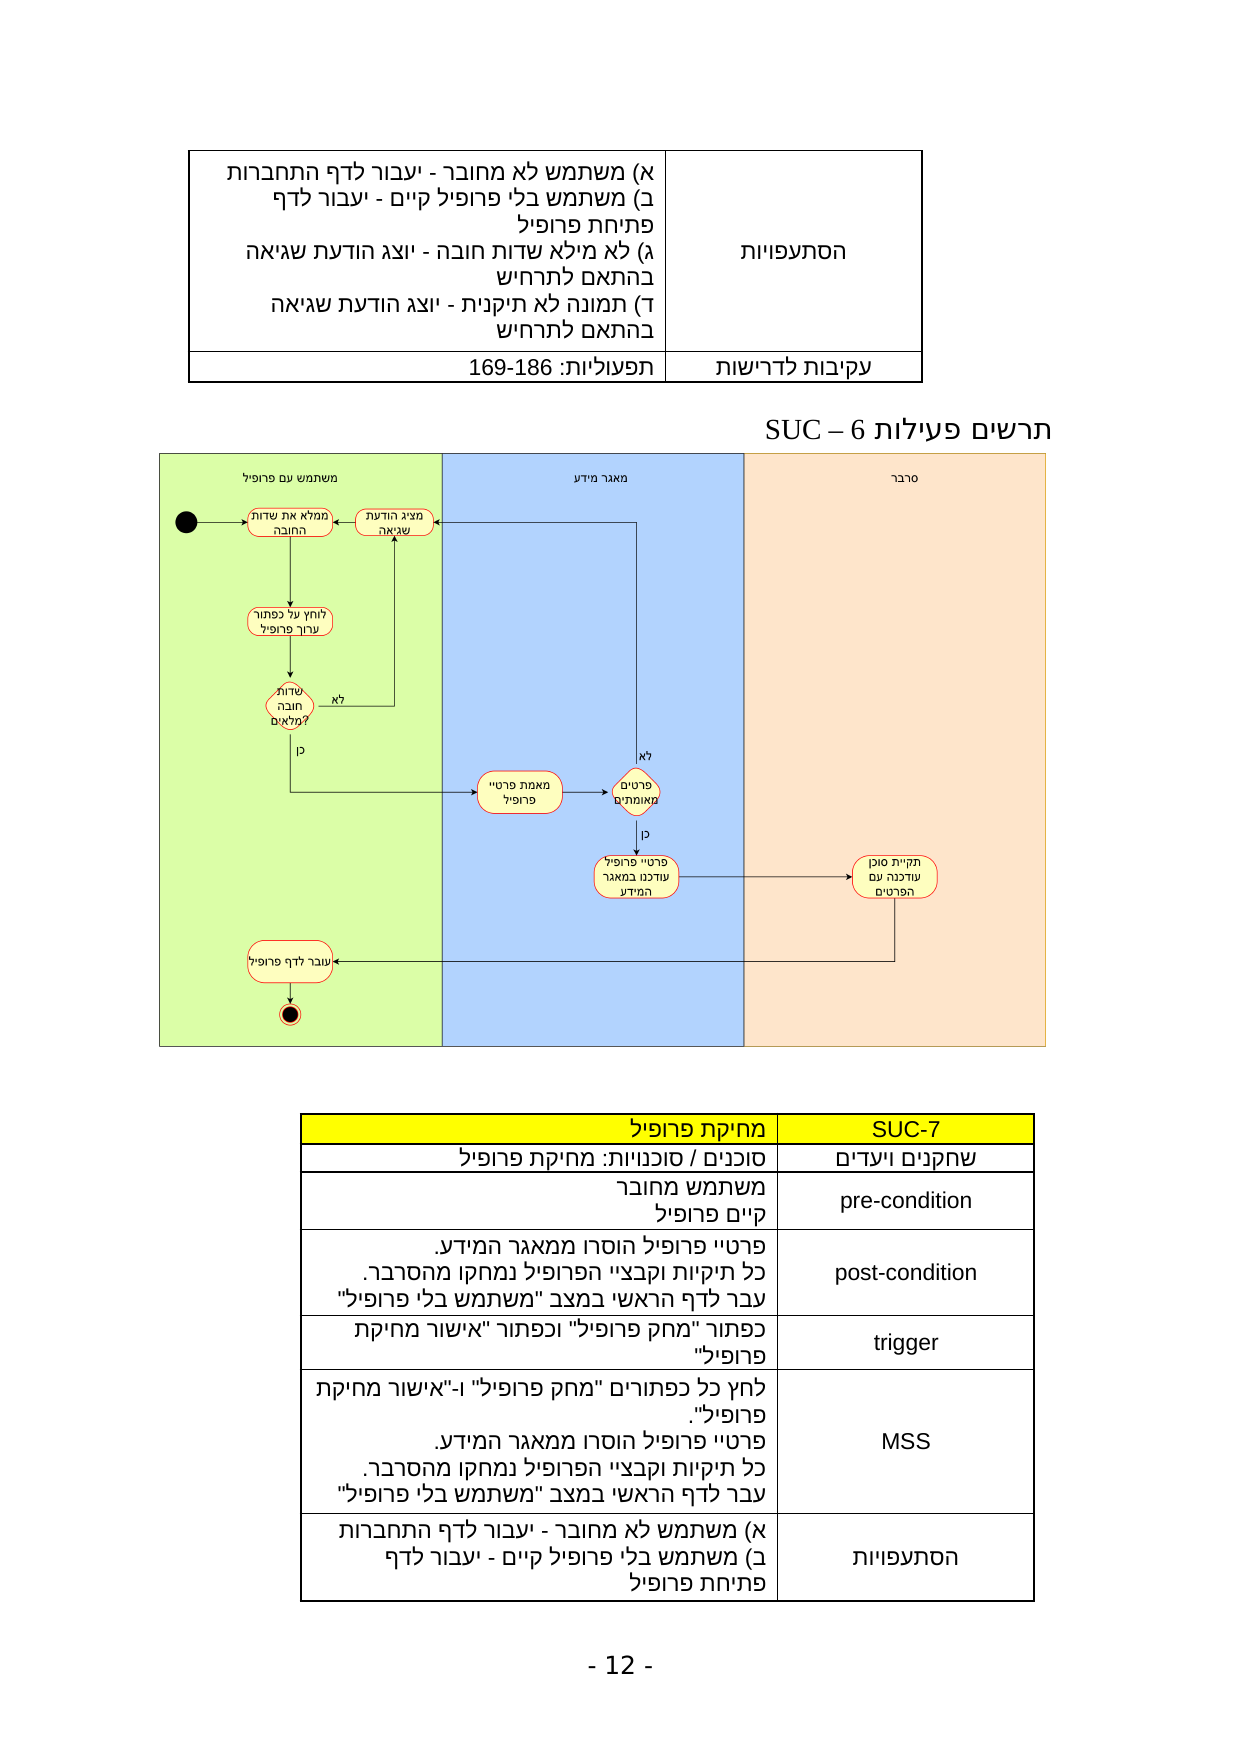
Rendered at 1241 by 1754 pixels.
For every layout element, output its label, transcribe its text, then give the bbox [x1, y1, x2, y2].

table_cell א) משתמש לא מחובר - יעבור לדף התחברות ב) משתמש בלי פרופיל קיים - יעבור לדף פתיחת פרופיל ג) לא מילא שדות חובה - יוצג הודעת שגיאה בהתאם לתרחיש ד) תמונה לא תיקנית - יוצג הודעת שגיאה בהתאם לתרחיש [190, 151, 665, 351]
table_cell post-condition [778, 1230, 1033, 1315]
table_header מחיקת פרופיל [302, 1115, 777, 1143]
table_cell הסתעפויות [666, 151, 921, 351]
table_cell MSS [778, 1370, 1033, 1513]
table_cell א) משתמש לא מחובר - יעבור לדף התחברות ב) משתמש בלי פרופיל קיים - יעבור לדף פתיחת פרופיל [302, 1514, 777, 1600]
table_header SUC-7 [778, 1115, 1033, 1143]
table_cell פרטיי פרופיל הוסרו ממאגר המידע. כל תיקיות וקבציי הפרופיל נמחקו מהסרבר. עבר לדף הראשי במצב "משתמש בלי פרופיל" [302, 1230, 777, 1315]
table_cell pre-condition [778, 1173, 1033, 1229]
text תרשים פעילות SUC – 6 [187, 412, 1053, 446]
table_cell שחקנים ויעדים [778, 1145, 1033, 1171]
table_cell trigger [778, 1316, 1033, 1369]
table_cell עקיבות לדרישות [666, 352, 921, 381]
table_cell משתמש מחובר קיים פרופיל [302, 1173, 777, 1229]
table_cell סוכנים / סוכנויות: מחיקת פרופיל [302, 1145, 777, 1171]
picture [152, 446, 1053, 1055]
table_cell הסתעפויות [778, 1514, 1033, 1600]
table_cell כפתור "מחק פרופיל" וכפתור "אישור מחיקת פרופיל" [302, 1316, 777, 1369]
table_cell לחץ כל כפתורים "מחק פרופיל" ו-"אישור מחיקת פרופיל". פרטיי פרופיל הוסרו ממאגר המידע. כל תיקיות וקבציי הפרופיל נמחקו מהסרבר. עבר לדף הראשי במצב "משתמש בלי פרופיל" [302, 1370, 777, 1513]
table_cell תפעוליות: 169-186 [190, 352, 665, 381]
